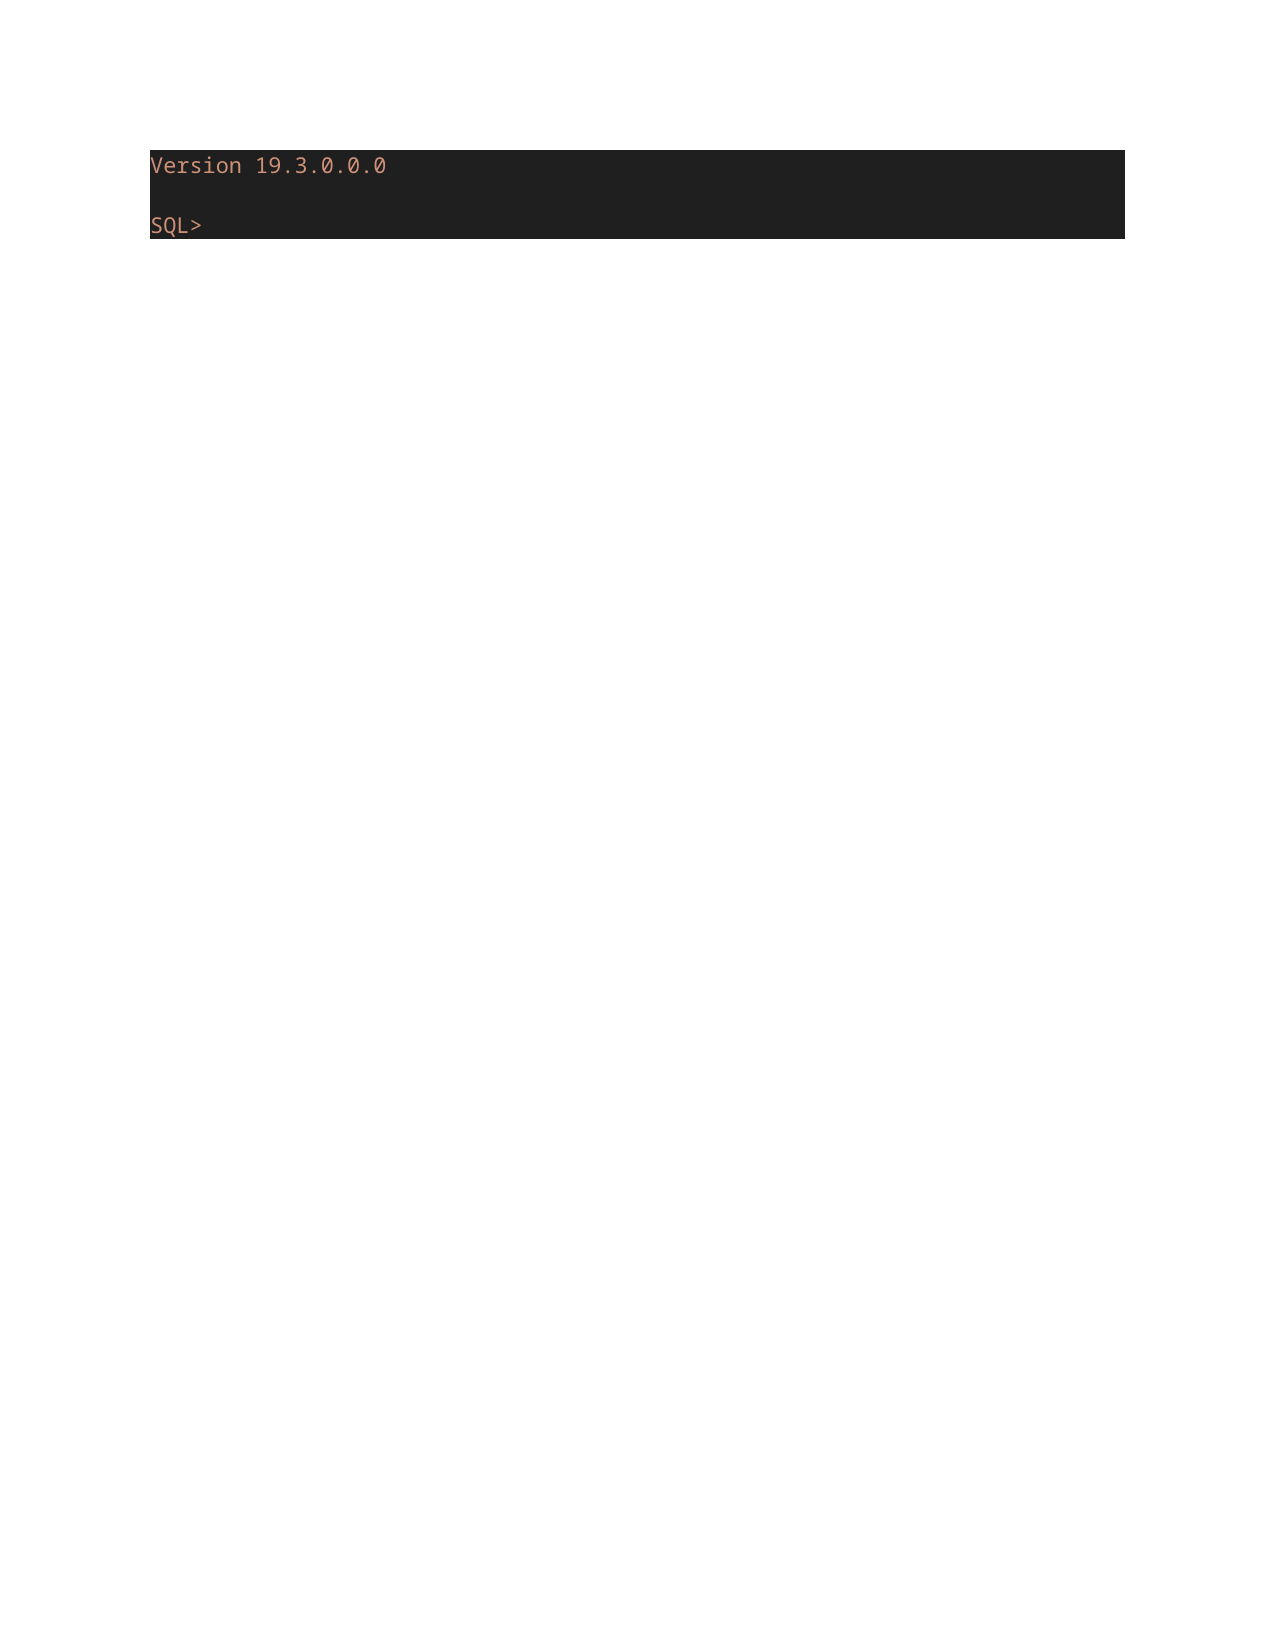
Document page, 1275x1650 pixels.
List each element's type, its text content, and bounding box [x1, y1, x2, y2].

text SQL> [150, 209, 1125, 239]
text Version 19.3.0.0.0 [150, 150, 1125, 180]
